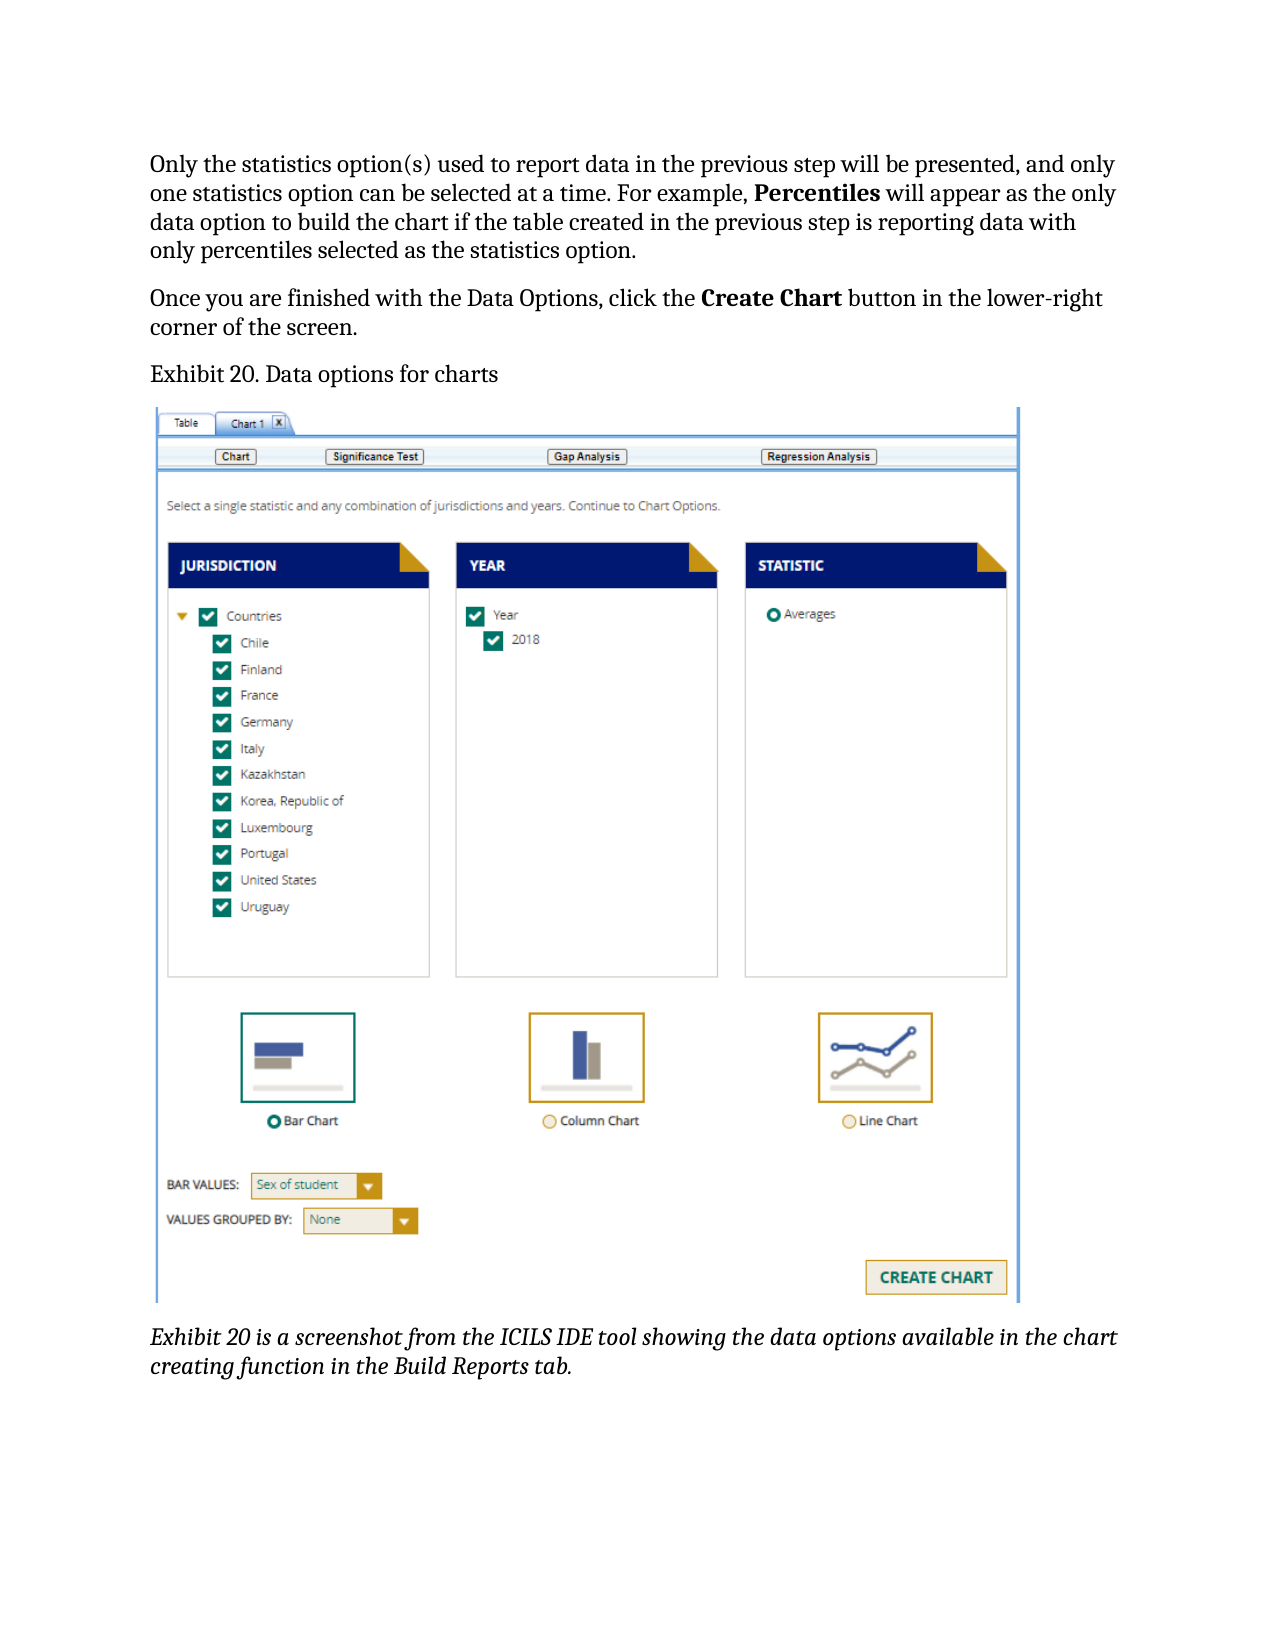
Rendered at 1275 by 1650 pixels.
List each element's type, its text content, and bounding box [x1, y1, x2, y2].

text Only the statistics option(s) used to report data in the previous step will be presented, and only one statistics option can be selected at a time. For example, Percentiles will appear as the only data option to build the chart if the table created in the previous step is reporting data with only percentiles selected as the statistics option. [150, 150, 1125, 265]
text Exhibit 20 is a screenshot from the ICILS IDE tool showing the data options available in the chart creating function in the Build Reports tab. [150, 1323, 1125, 1381]
text Once you are finished with the Data Options, click the Create Chart button in the lower-right corner of the screen. [150, 284, 1125, 341]
picture [150, 407, 1025, 1303]
text Exhibit 20. Data options for charts [150, 360, 1125, 389]
